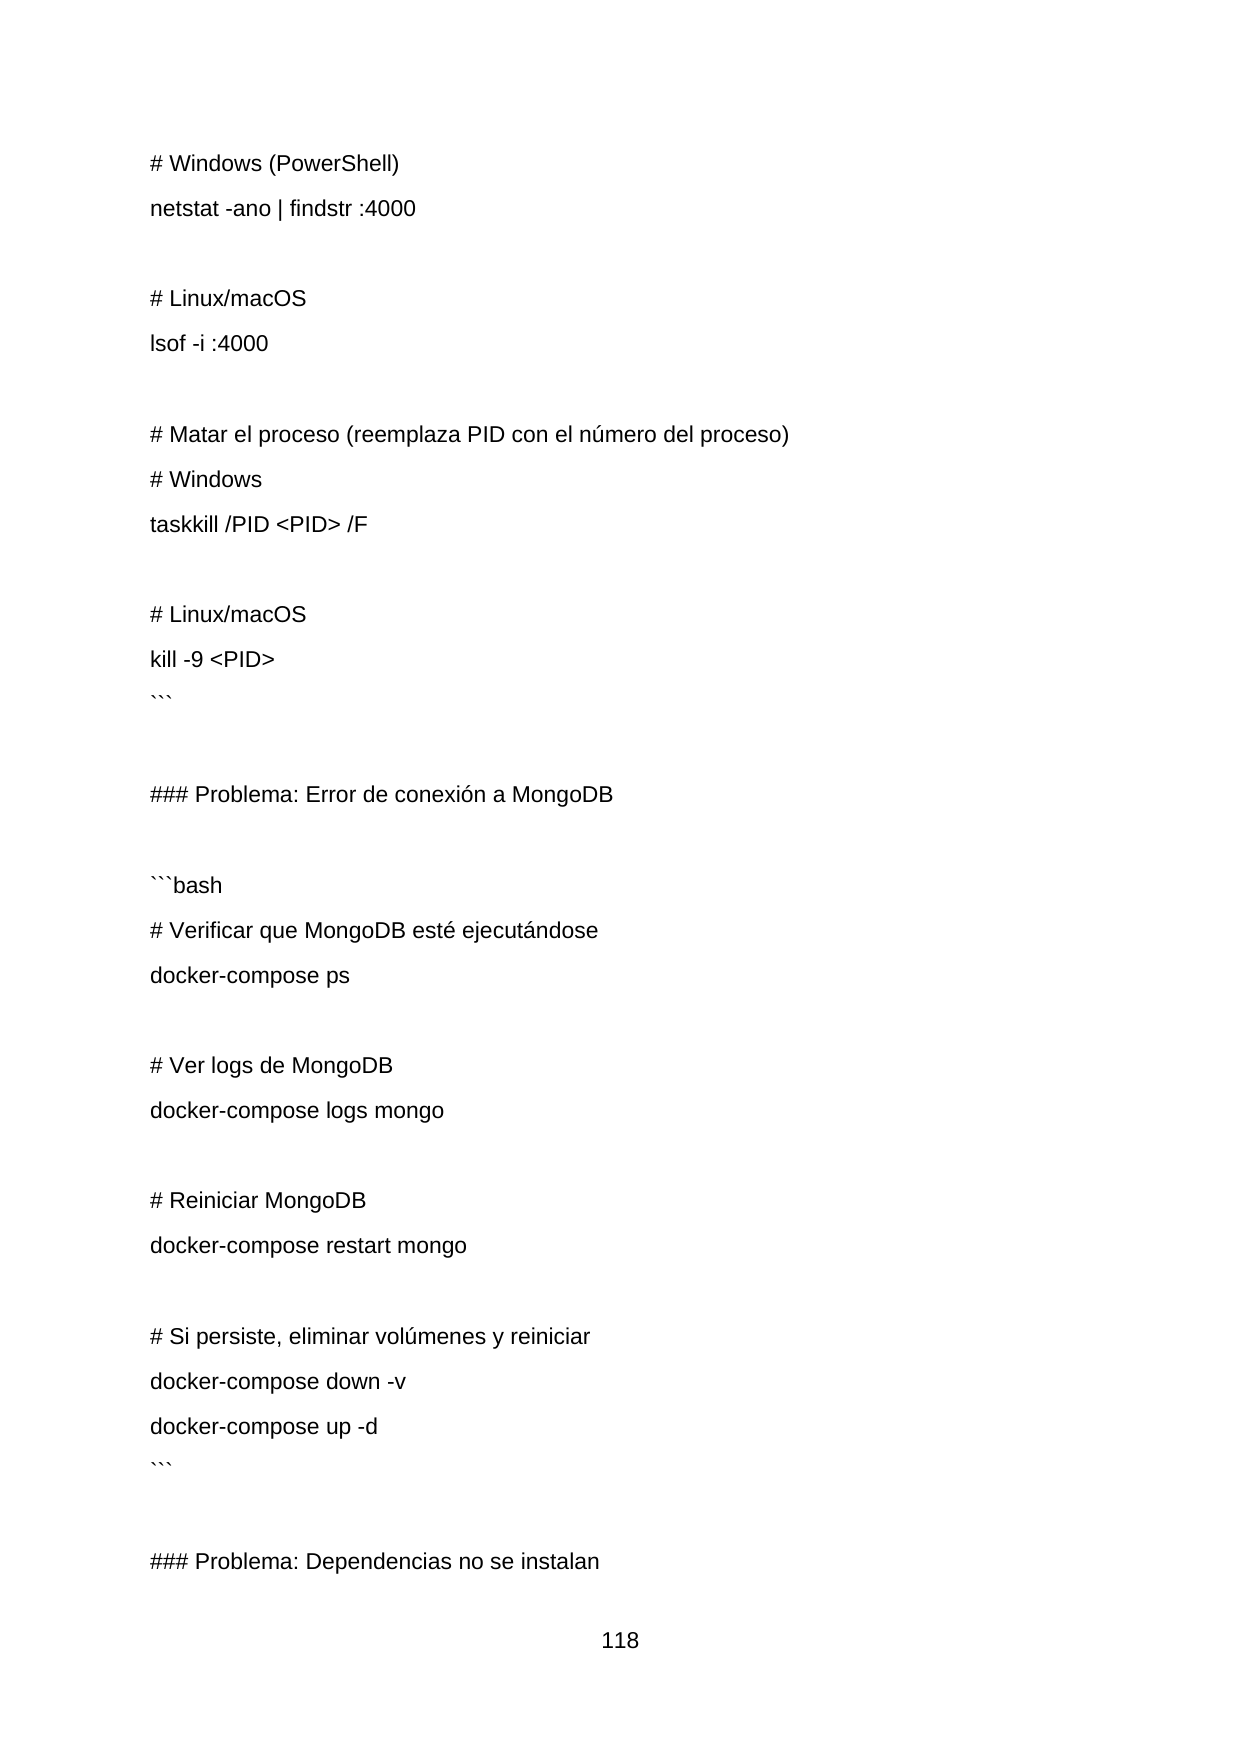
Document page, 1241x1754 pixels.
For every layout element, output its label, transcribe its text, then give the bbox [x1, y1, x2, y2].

text docker-compose logs mongo [150, 1097, 1090, 1123]
text # Ver logs de MongoDB [150, 1052, 1090, 1078]
text # Linux/macOS [150, 285, 1090, 312]
text # Linux/macOS [150, 601, 1090, 627]
text lsof -i :4000 [150, 330, 1090, 357]
text # Windows [150, 466, 1090, 492]
text kill -9 <PID> [150, 646, 1090, 672]
text ``` [150, 691, 1090, 718]
text ```bash [150, 872, 1090, 898]
text # Si persiste, eliminar volúmenes y reiniciar [150, 1323, 1090, 1349]
text docker-compose down -v [150, 1368, 1090, 1394]
text # Windows (PowerShell) [150, 150, 1090, 176]
text docker-compose restart mongo [150, 1232, 1090, 1259]
text ### Problema: Dependencias no se instalan [150, 1548, 1090, 1574]
text ### Problema: Error de conexión a MongoDB [150, 781, 1090, 808]
text docker-compose up -d [150, 1413, 1090, 1439]
text ``` [150, 1458, 1090, 1484]
text netstat -ano | findstr :4000 [150, 195, 1090, 221]
text # Reiniciar MongoDB [150, 1187, 1090, 1214]
text taskkill /PID <PID> /F [150, 511, 1090, 537]
text # Verificar que MongoDB esté ejecutándose [150, 917, 1090, 943]
text docker-compose ps [150, 962, 1090, 988]
text # Matar el proceso (reemplaza PID con el número del proceso) [150, 421, 1090, 447]
